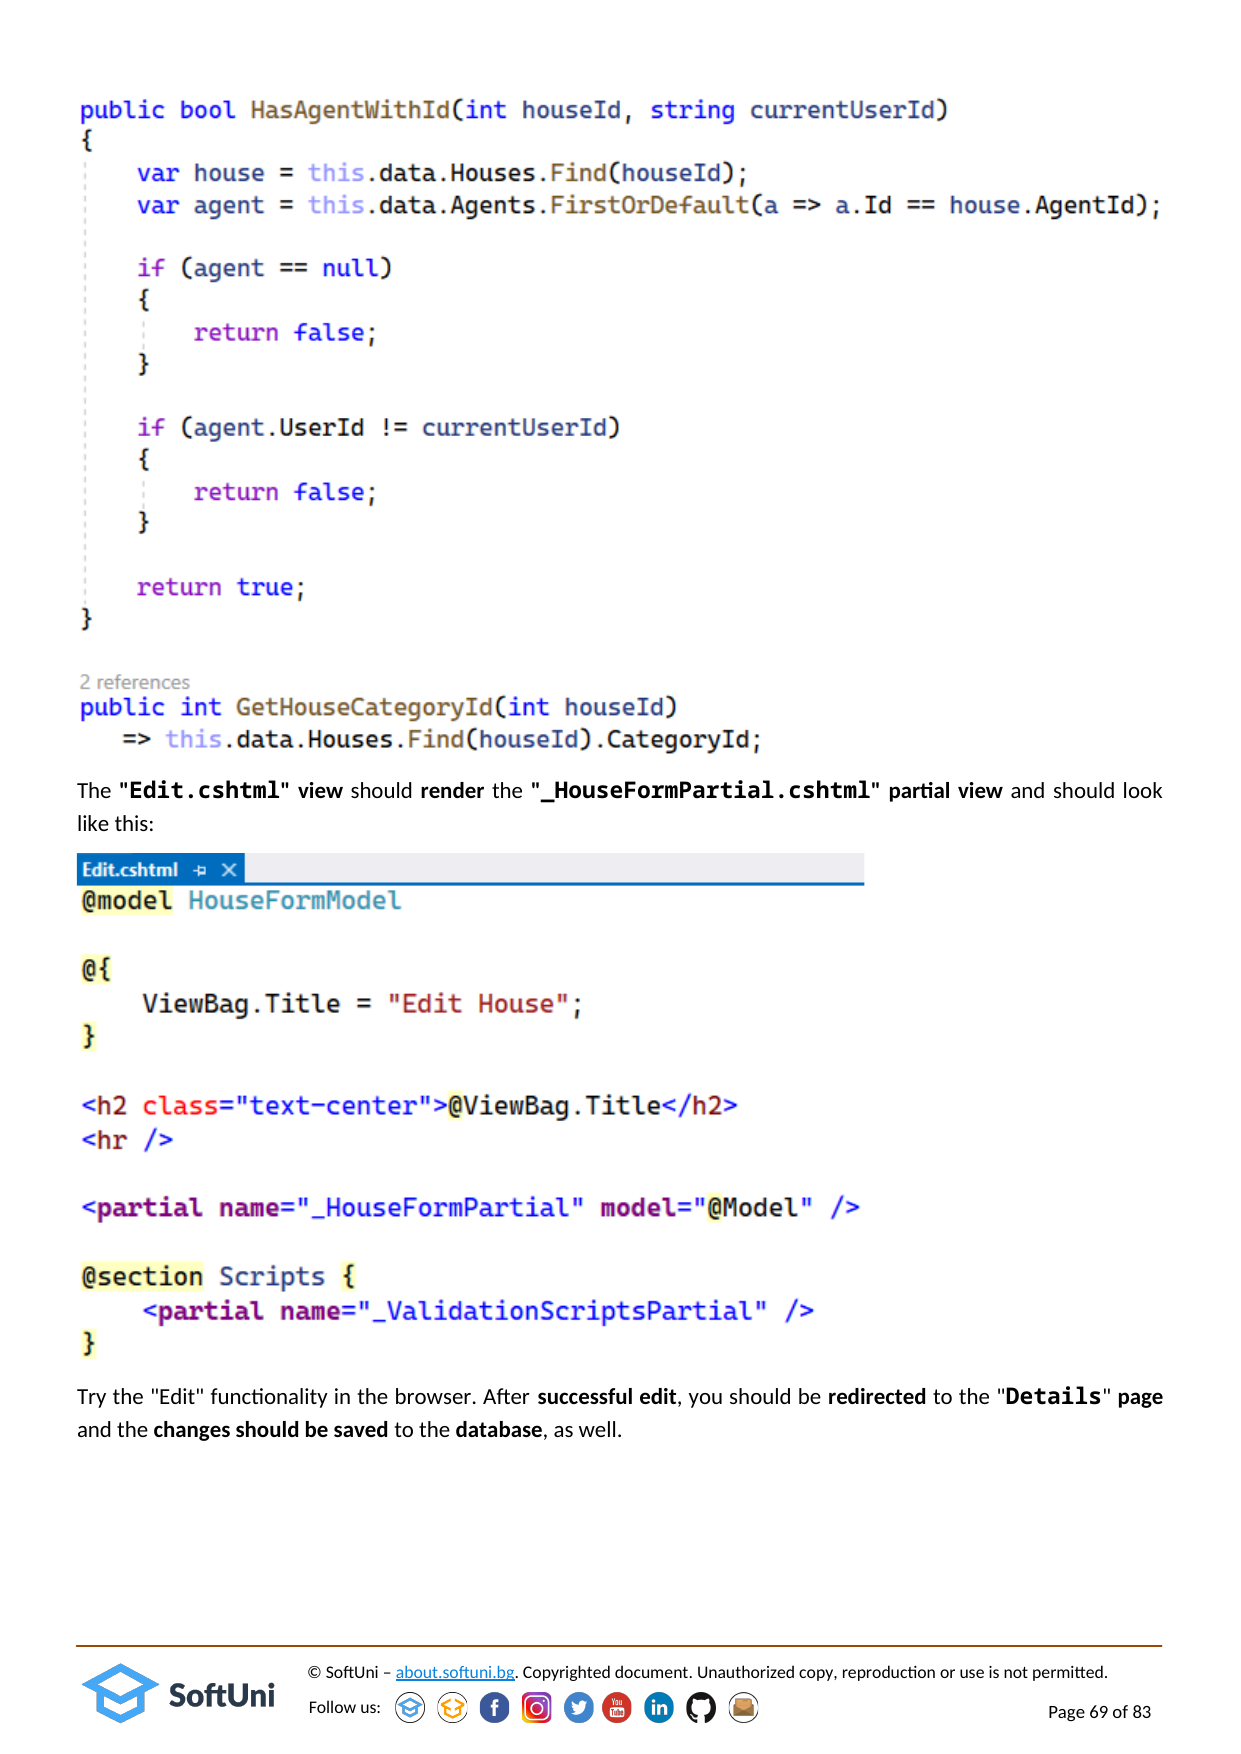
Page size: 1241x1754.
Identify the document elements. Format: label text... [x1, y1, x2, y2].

picture [644, 1692, 653, 1701]
picture [437, 1692, 468, 1723]
text Try the "Edit" functionality in the browser. After successful edit, you should be redirected to the "Details" page and the changes should be saved to the database, as well. [77, 1380, 1163, 1443]
text The "Edit.cshtml" view should render the "_HouseFormPartial.cshtml" partial view and should look like this: [77, 774, 1163, 837]
picture [76, 95, 1164, 758]
picture [564, 1692, 594, 1723]
picture [76, 853, 865, 1364]
picture [75, 1658, 281, 1729]
picture [602, 1692, 632, 1723]
picture [658, 1705, 667, 1714]
picture [479, 1692, 510, 1723]
picture [665, 1714, 674, 1723]
picture [395, 1692, 425, 1723]
picture [522, 1692, 552, 1723]
picture [728, 1692, 759, 1723]
picture [686, 1692, 716, 1723]
picture [644, 1714, 653, 1723]
picture [665, 1692, 674, 1701]
